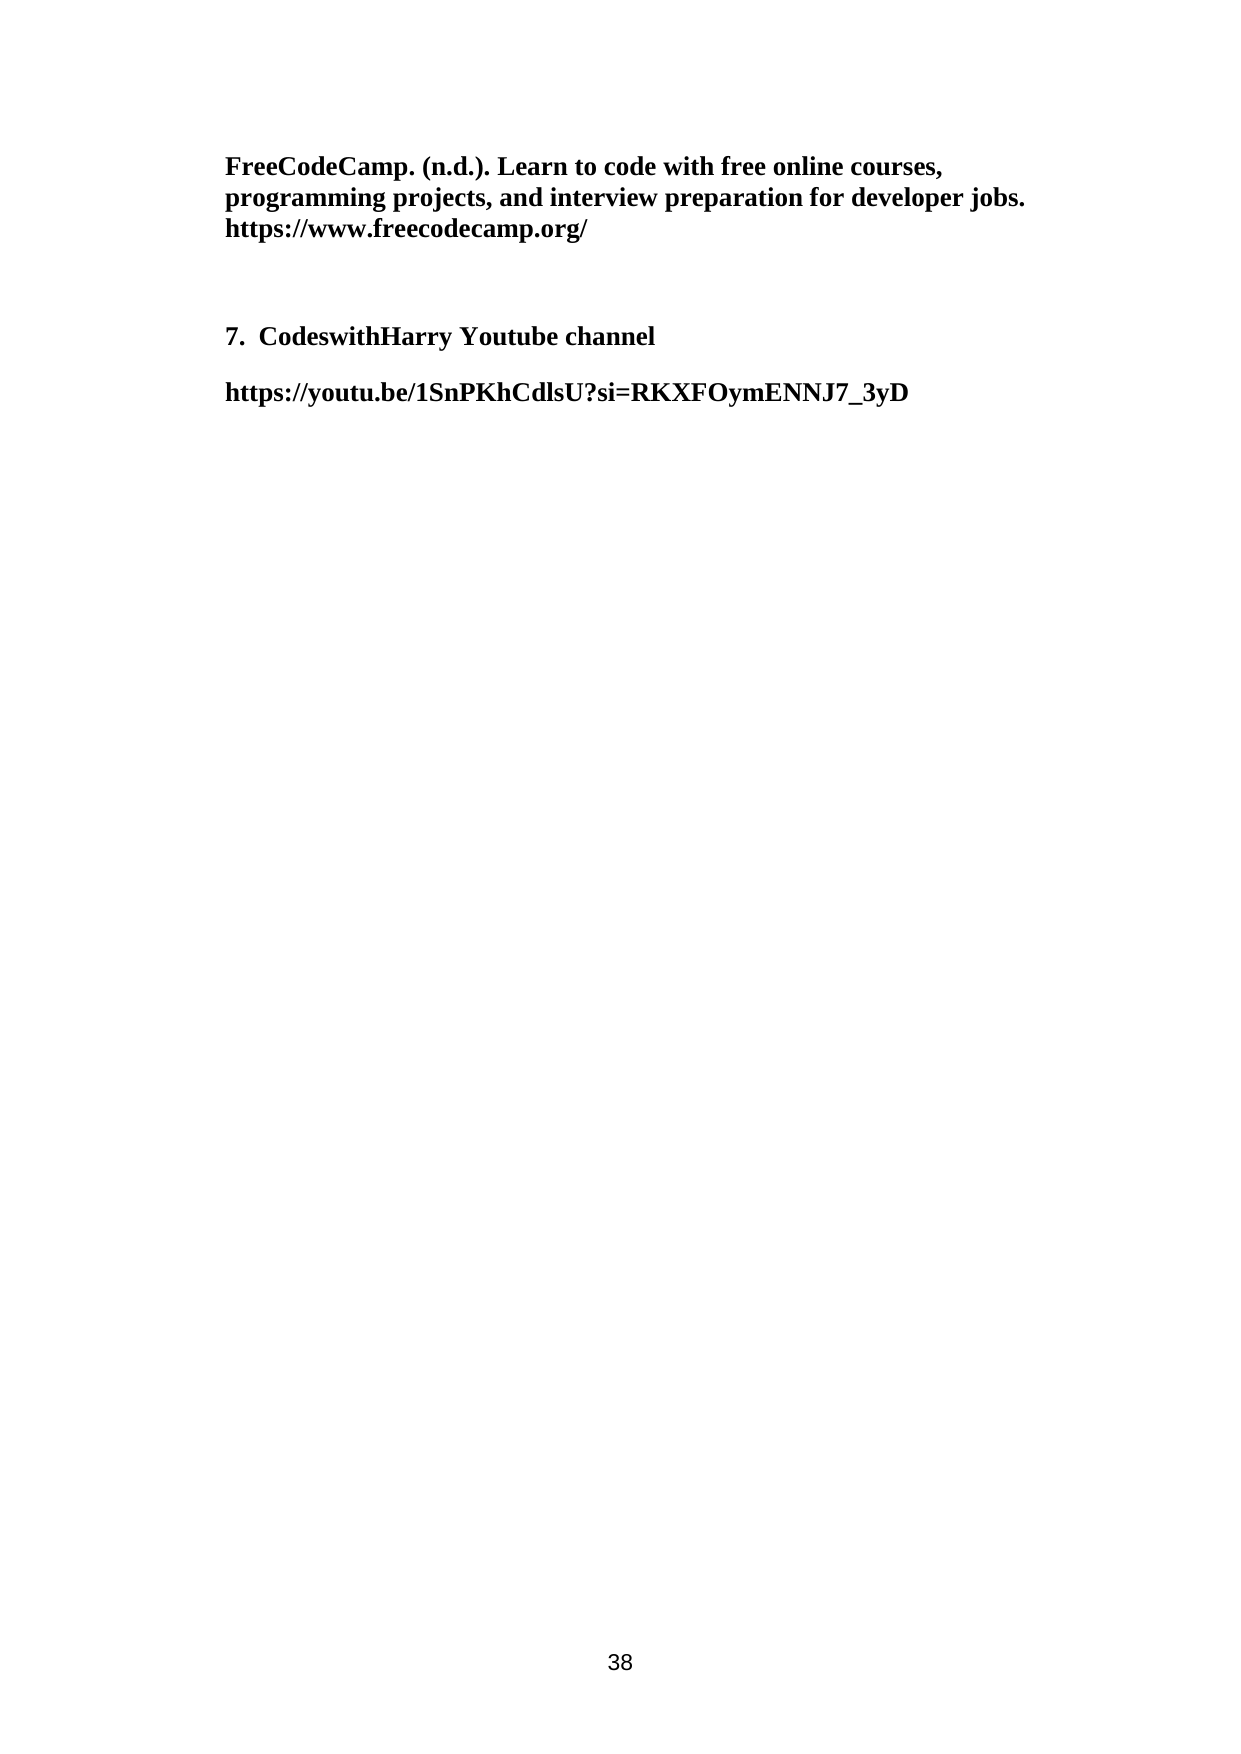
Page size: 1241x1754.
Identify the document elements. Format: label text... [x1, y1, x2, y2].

text https://youtu.be/1SnPKhCdlsU?si=RKXFOymENNJ7_3yD [225, 376, 1090, 407]
text 7. CodeswithHarry Youtube channel [225, 320, 1090, 351]
text FreeCodeCamp. (n.d.). Learn to code with free online courses, programming projects, and interview preparation for developer jobs. https://www.freecodecamp.org/ [225, 150, 1090, 243]
